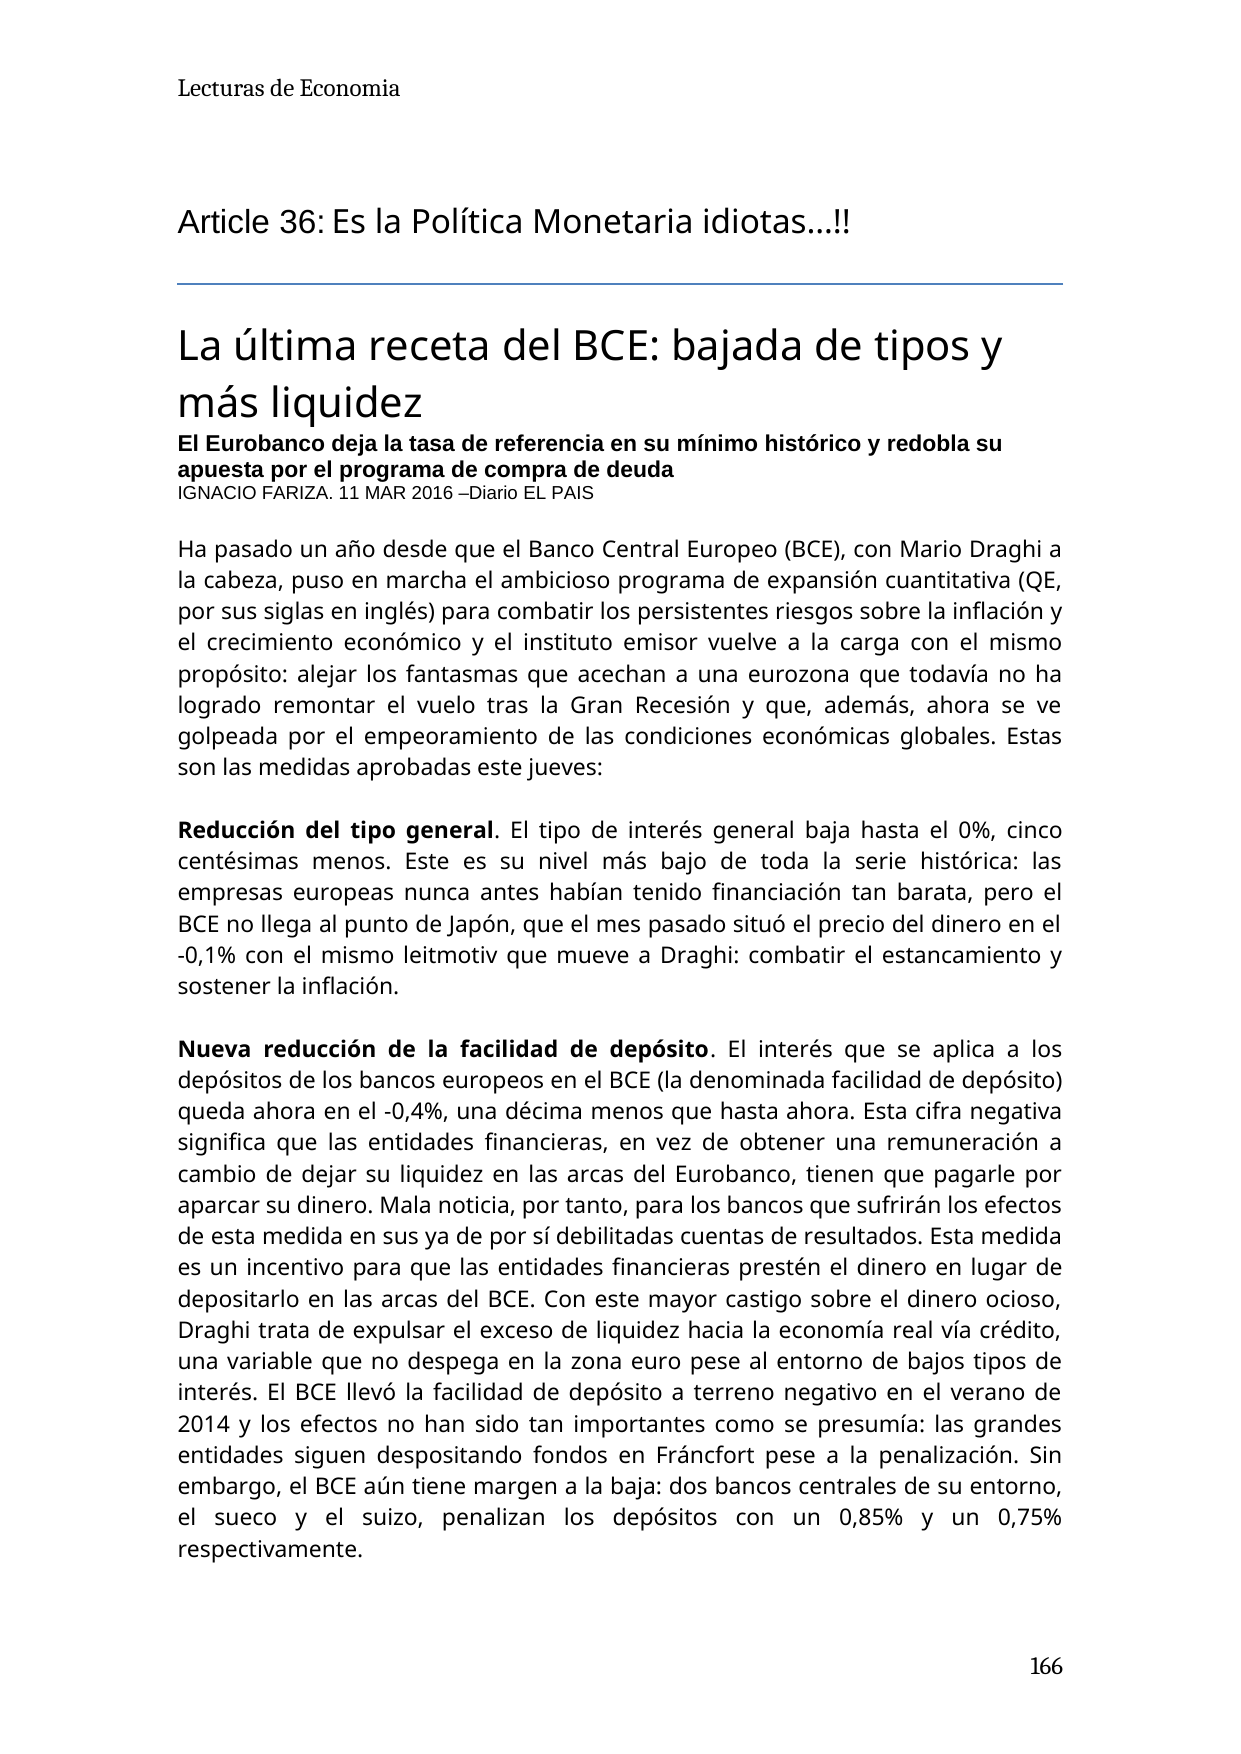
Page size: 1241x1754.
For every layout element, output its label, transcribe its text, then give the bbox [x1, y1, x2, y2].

text El Eurobanco deja la tasa de referencia en su mínimo histórico y redobla su apuesta por el programa de compra de deuda [177, 429, 1063, 482]
text Reducción del tipo general. El tipo de interés general baja hasta el 0%, cinco centésimas menos. Este es su nivel más bajo de toda la serie histórica: las empresas europeas nunca antes habían tenido financiación tan barata, pero el BCE no llega al punto de Japón, que el mes pasado situó el precio del dinero en el -0,1% con el mismo leitmotiv que mueve a Draghi: combatir el estancamiento y sostener la inflación. [177, 814, 1063, 1001]
subtitle Article 36: Es la Política Monetaria idiotas…!! [177, 198, 1063, 243]
text Nueva reducción de la facilidad de depósito. El interés que se aplica a los depósitos de los bancos europeos en el BCE (la denominada facilidad de depósito) queda ahora en el -0,4%, una décima menos que hasta ahora. Esta cifra negativa significa que las entidades financieras, en vez de obtener una remuneración a cambio de dejar su liquidez en las arcas del Eurobanco, tienen que pagarle por aparcar su dinero. Mala noticia, por tanto, para los bancos que sufrirán los efectos de esta medida en sus ya de por sí debilitadas cuentas de resultados. Esta medida es un incentivo para que las entidades financieras prestén el dinero en lugar de depositarlo en las arcas del BCE. Con este mayor castigo sobre el dinero ocioso, Draghi trata de expulsar el exceso de liquidez hacia la economía real vía crédito, una variable que no despega en la zona euro pese al entorno de bajos tipos de interés. El BCE llevó la facilidad de depósito a terreno negativo en el verano de 2014 y los efectos no han sido tan importantes como se presumía: las grandes entidades siguen despositando fondos en Fráncfort pese a la penalización. Sin embargo, el BCE aún tiene margen a la baja: dos bancos centrales de su entorno, el sueco y el suizo, penalizan los depósitos con un 0,85% y un 0,75% respectivamente. [177, 1032, 1063, 1564]
text Ha pasado un año desde que el Banco Central Europeo (BCE), con Mario Draghi a la cabeza, puso en marcha el ambicioso programa de expansión cuantitativa (QE, por sus siglas en inglés) para combatir los persistentes riesgos sobre la inflación y el crecimiento económico y el instituto emisor vuelve a la carga con el mismo propósito: alejar los fantasmas que acechan a una eurozona que todavía no ha logrado remontar el vuelo tras la Gran Recesión y que, además, ahora se ve golpeada por el empeoramiento de las condiciones económicas globales. Estas son las medidas aprobadas este jueves: [177, 532, 1063, 782]
text La última receta del BCE: bajada de tipos y más liquidez [177, 316, 1063, 429]
text IGNACIO FARIZA. 11 MAR 2016 –Diario EL PAIS [177, 482, 1063, 504]
